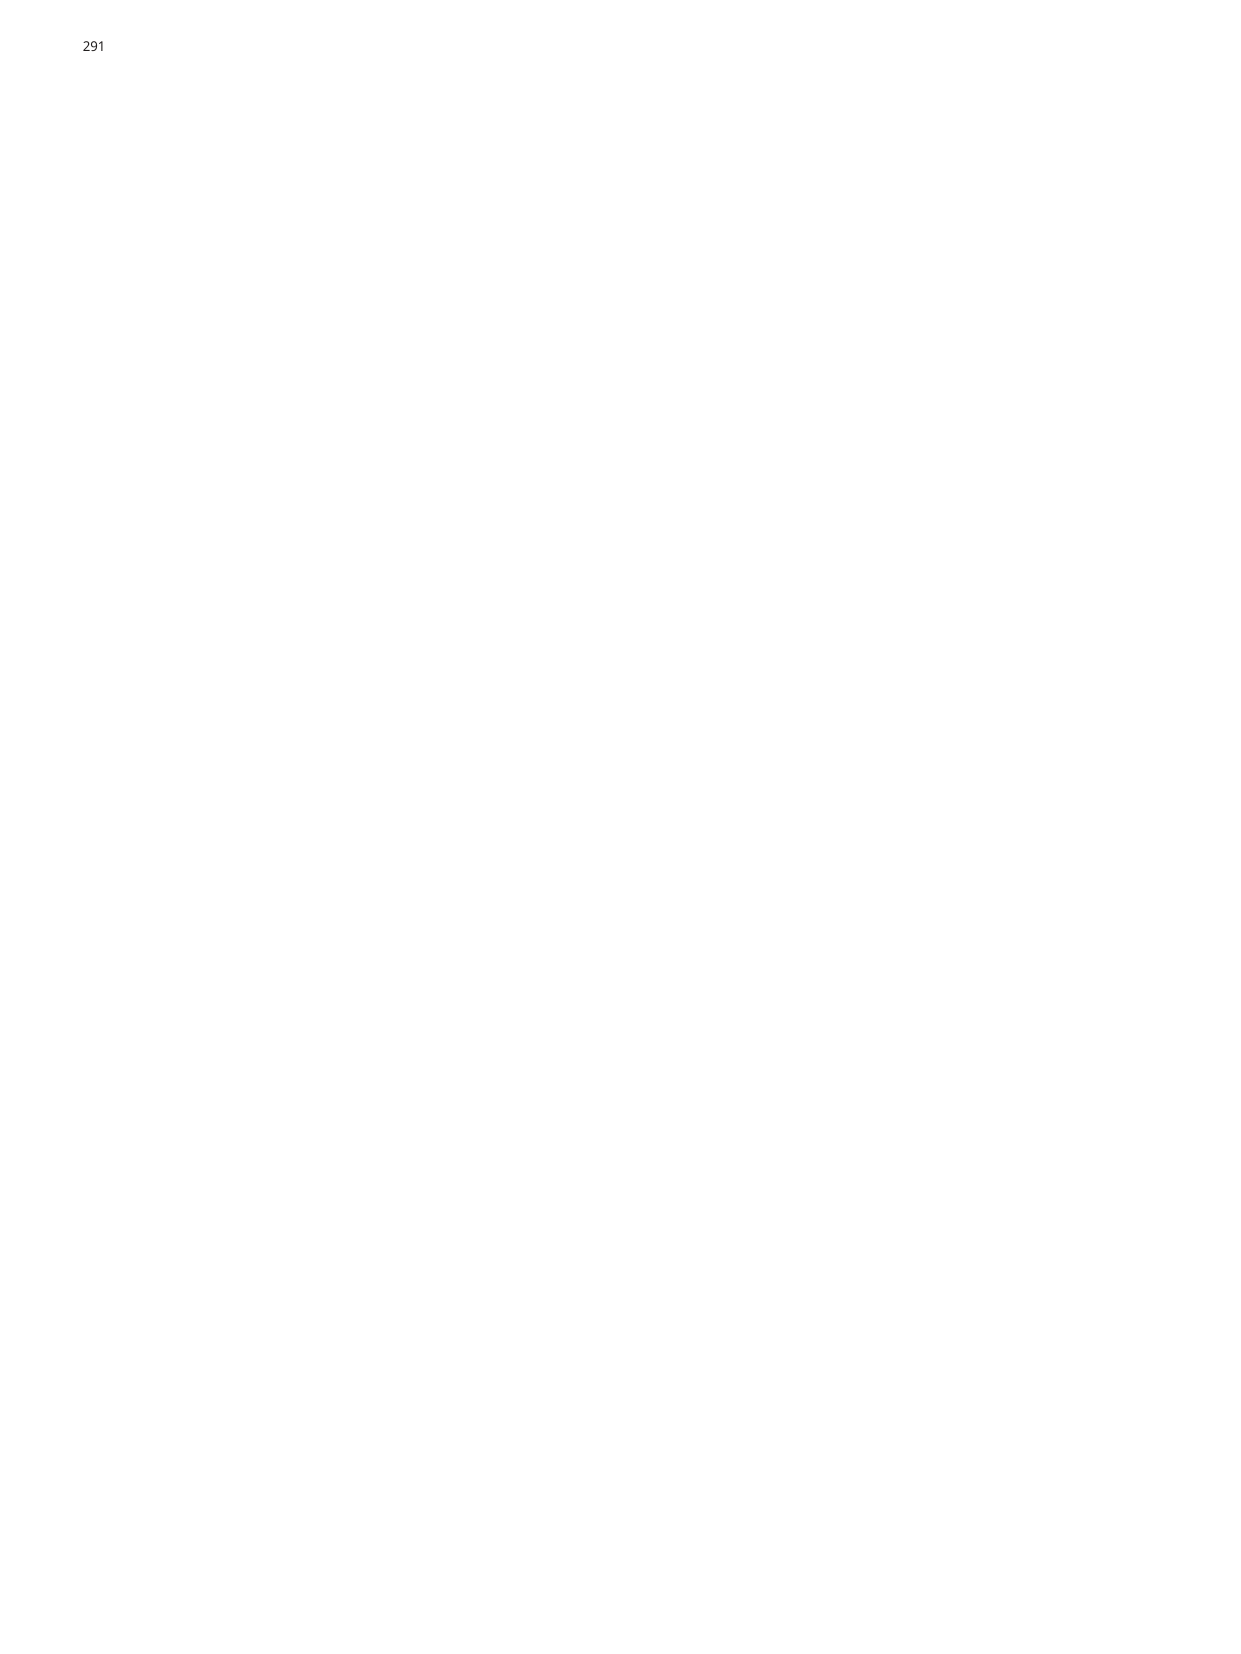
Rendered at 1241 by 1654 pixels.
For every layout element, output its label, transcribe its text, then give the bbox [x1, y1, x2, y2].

text 291 [83, 38, 1163, 54]
